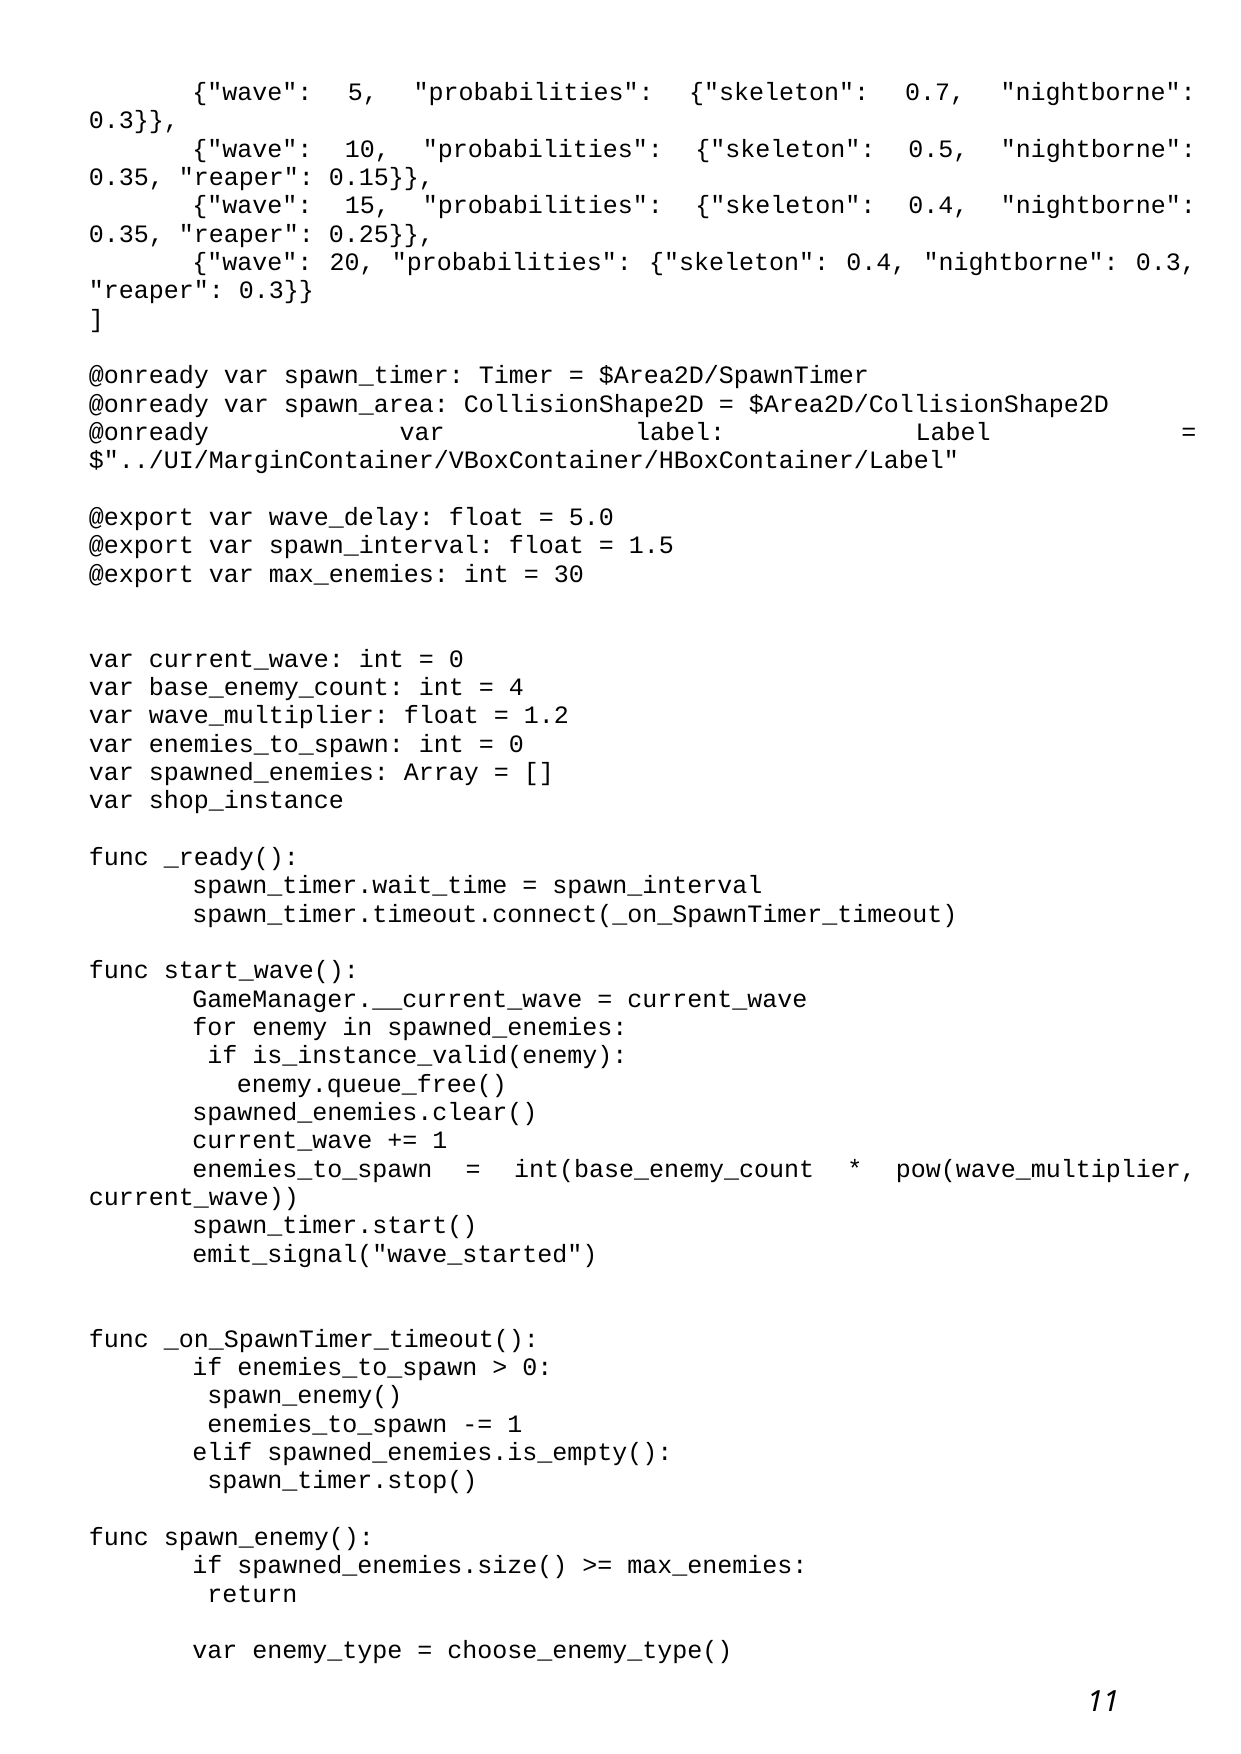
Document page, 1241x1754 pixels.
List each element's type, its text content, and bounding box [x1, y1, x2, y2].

text var base_enemy_count: int = 4 [89, 675, 1196, 703]
text {"wave": 15, "probabilities": {"skeleton": 0.4, "nightborne": 0.35, "reaper": 0.25}}, [89, 193, 1196, 250]
text spawn_timer.wait_time = spawn_interval [89, 873, 1196, 901]
text {"wave": 5, "probabilities": {"skeleton": 0.7, "nightborne": 0.3}}, [89, 80, 1196, 136]
text {"wave": 20, "probabilities": {"skeleton": 0.4, "nightborne": 0.3, "reaper": 0.3}} [89, 250, 1196, 306]
text elif spawned_enemies.is_empty(): [89, 1440, 1196, 1468]
text @export var spawn_interval: float = 1.5 [89, 533, 1196, 561]
text spawned_enemies.clear() [89, 1100, 1196, 1128]
text var spawned_enemies: Array = [] [89, 760, 1196, 788]
text ] [89, 306, 1196, 335]
text if enemies_to_spawn > 0: [89, 1355, 1196, 1383]
text enemies_to_spawn = int(base_enemy_count * pow(wave_multiplier, current_wave)) [89, 1156, 1196, 1213]
text var enemies_to_spawn: int = 0 [89, 731, 1196, 760]
text var current_wave: int = 0 [89, 646, 1196, 675]
text @onready var label: Label = $"../UI/MarginContainer/VBoxContainer/HBoxContainer/Label" [89, 420, 1196, 476]
text spawn_timer.timeout.connect(_on_SpawnTimer_timeout) [89, 901, 1196, 930]
text @onready var spawn_area: CollisionShape2D = $Area2D/CollisionShape2D [89, 391, 1196, 420]
text func _on_SpawnTimer_timeout(): [89, 1326, 1196, 1355]
text if spawned_enemies.size() >= max_enemies: [89, 1553, 1196, 1581]
text var wave_multiplier: float = 1.2 [89, 703, 1196, 731]
text @export var wave_delay: float = 5.0 [89, 505, 1196, 533]
text if is_instance_valid(enemy): [89, 1043, 1196, 1071]
text var shop_instance [89, 788, 1196, 816]
text for enemy in spawned_enemies: [89, 1015, 1196, 1043]
text enemy.queue_free() [89, 1071, 1196, 1100]
text spawn_timer.start() [89, 1213, 1196, 1241]
text spawn_timer.stop() [89, 1468, 1196, 1496]
text @onready var spawn_timer: Timer = $Area2D/SpawnTimer [89, 363, 1196, 391]
text @export var max_enemies: int = 30 [89, 561, 1196, 590]
text func spawn_enemy(): [89, 1525, 1196, 1553]
text GameManager.__current_wave = current_wave [89, 986, 1196, 1015]
text spawn_enemy() [89, 1383, 1196, 1411]
text func _ready(): [89, 845, 1196, 873]
text var enemy_type = choose_enemy_type() [89, 1638, 1196, 1666]
text emit_signal("wave_started") [89, 1241, 1196, 1270]
text enemies_to_spawn -= 1 [89, 1411, 1196, 1440]
text {"wave": 10, "probabilities": {"skeleton": 0.5, "nightborne": 0.35, "reaper": 0.15}}, [89, 136, 1196, 193]
text func start_wave(): [89, 958, 1196, 986]
text current_wave += 1 [89, 1128, 1196, 1156]
text return [89, 1581, 1196, 1610]
